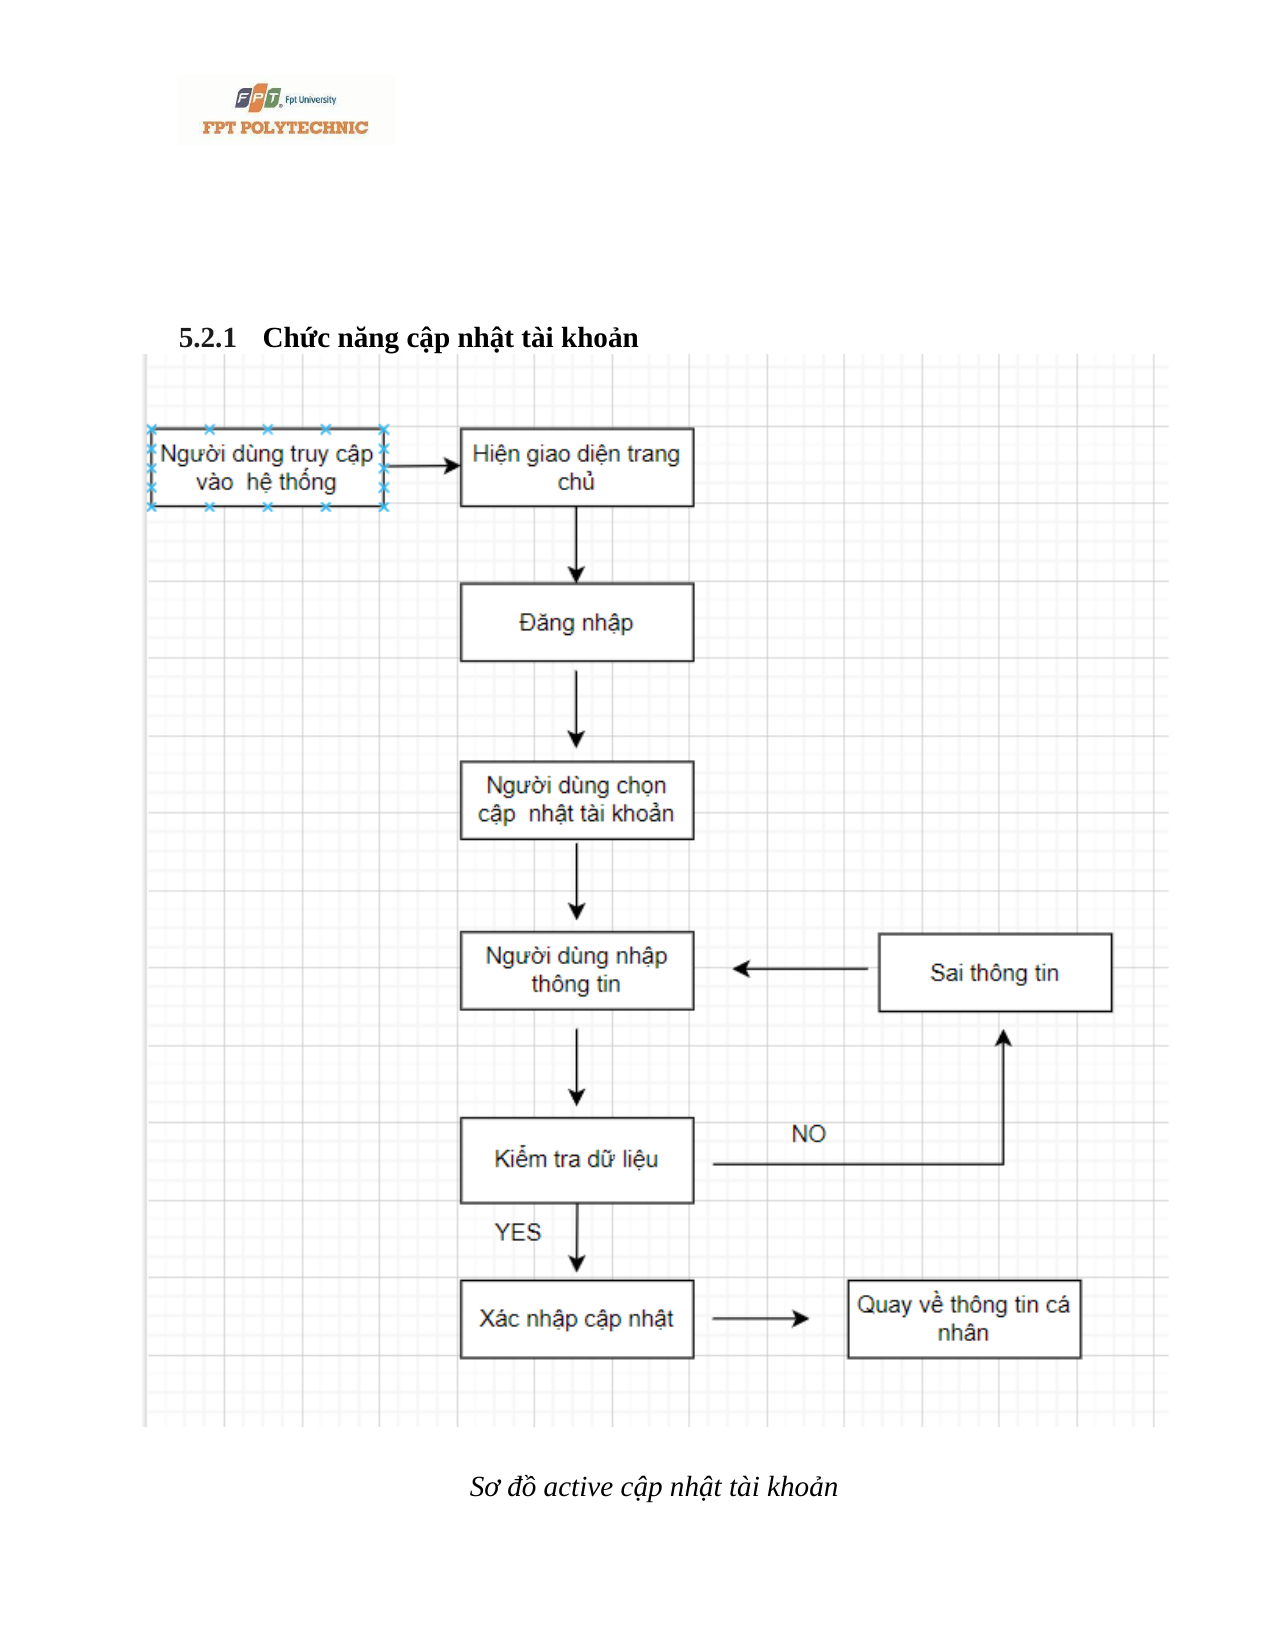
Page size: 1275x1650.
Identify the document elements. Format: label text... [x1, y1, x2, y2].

picture [141, 354, 1169, 1427]
picture [176, 75, 395, 146]
subtitle Chức năng cập nhật tài khoản [178, 321, 1198, 354]
text Sơ đồ active cập nhật tài khoản [112, 1469, 1198, 1503]
